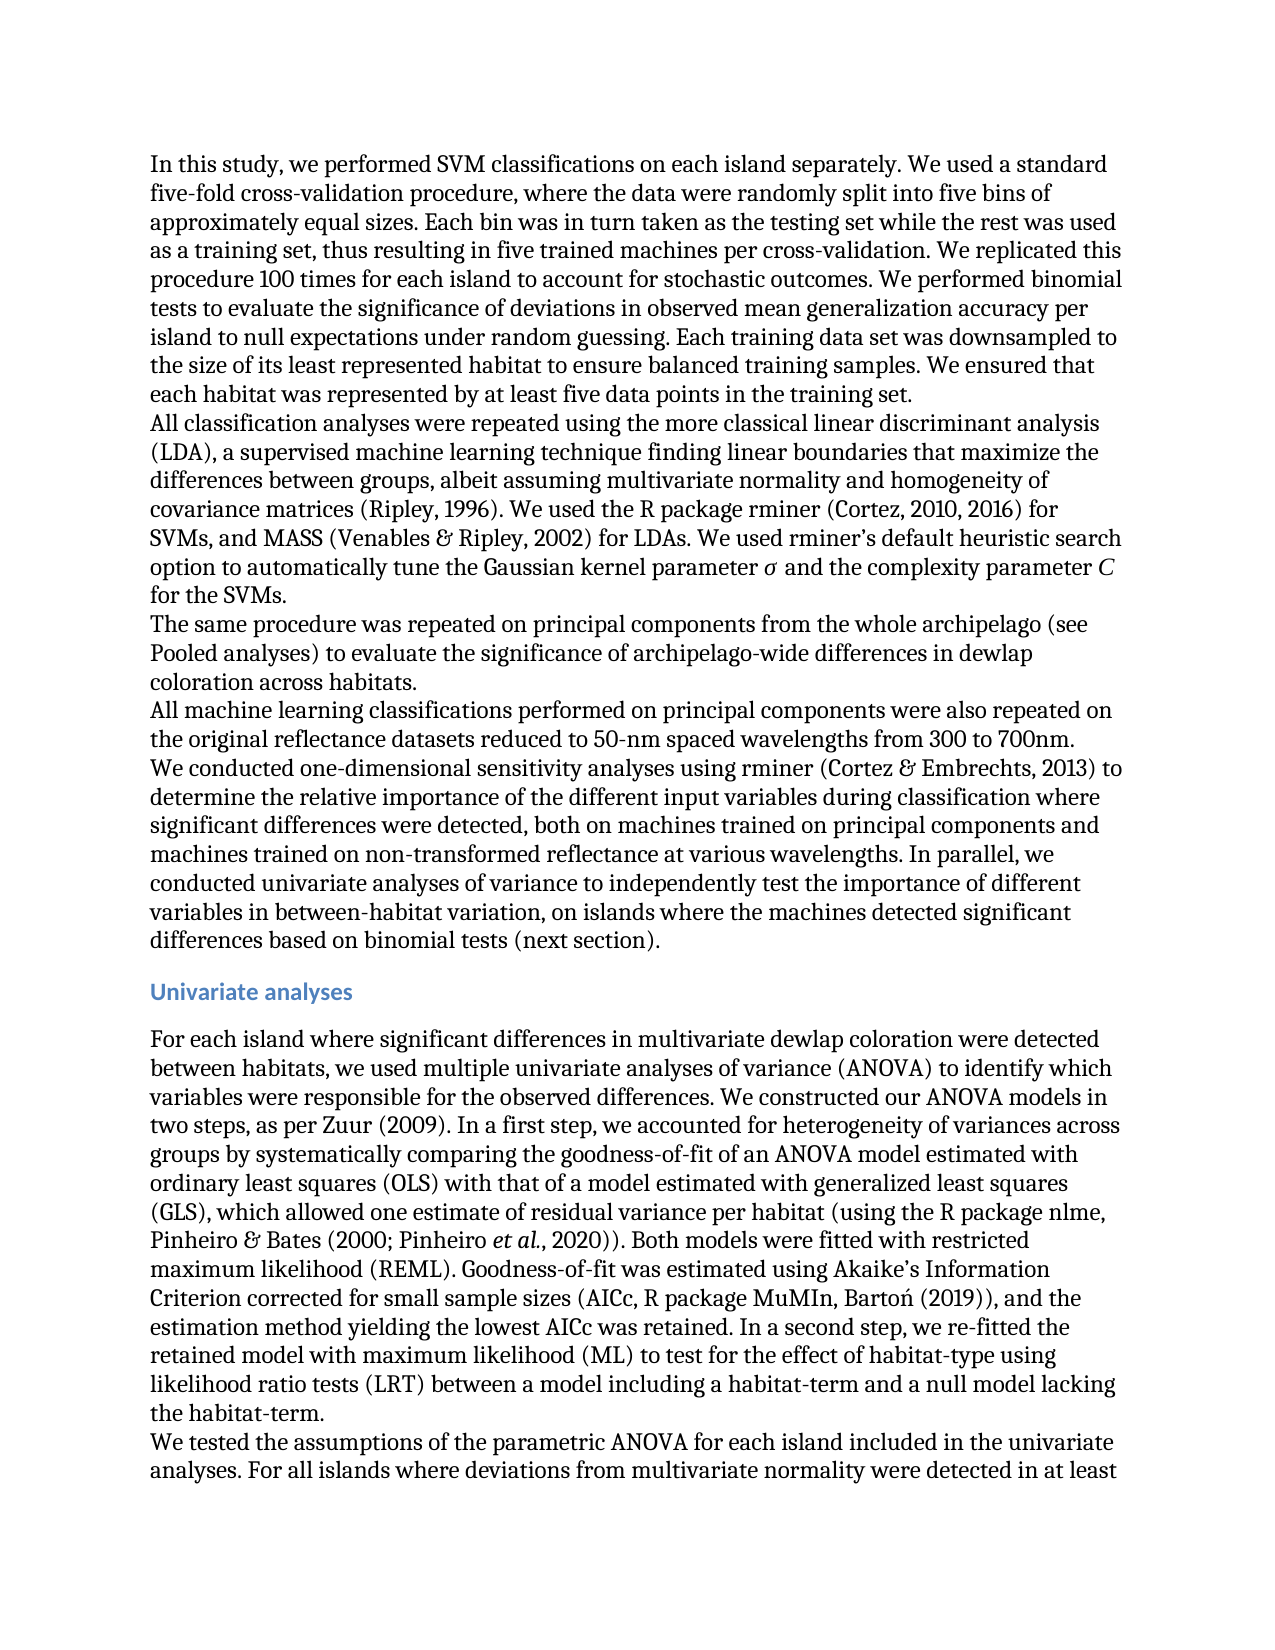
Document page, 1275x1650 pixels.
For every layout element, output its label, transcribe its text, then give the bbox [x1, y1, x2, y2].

subtitle Univariate analyses [150, 976, 1125, 1006]
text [150, 150, 1125, 955]
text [150, 1025, 1125, 1485]
